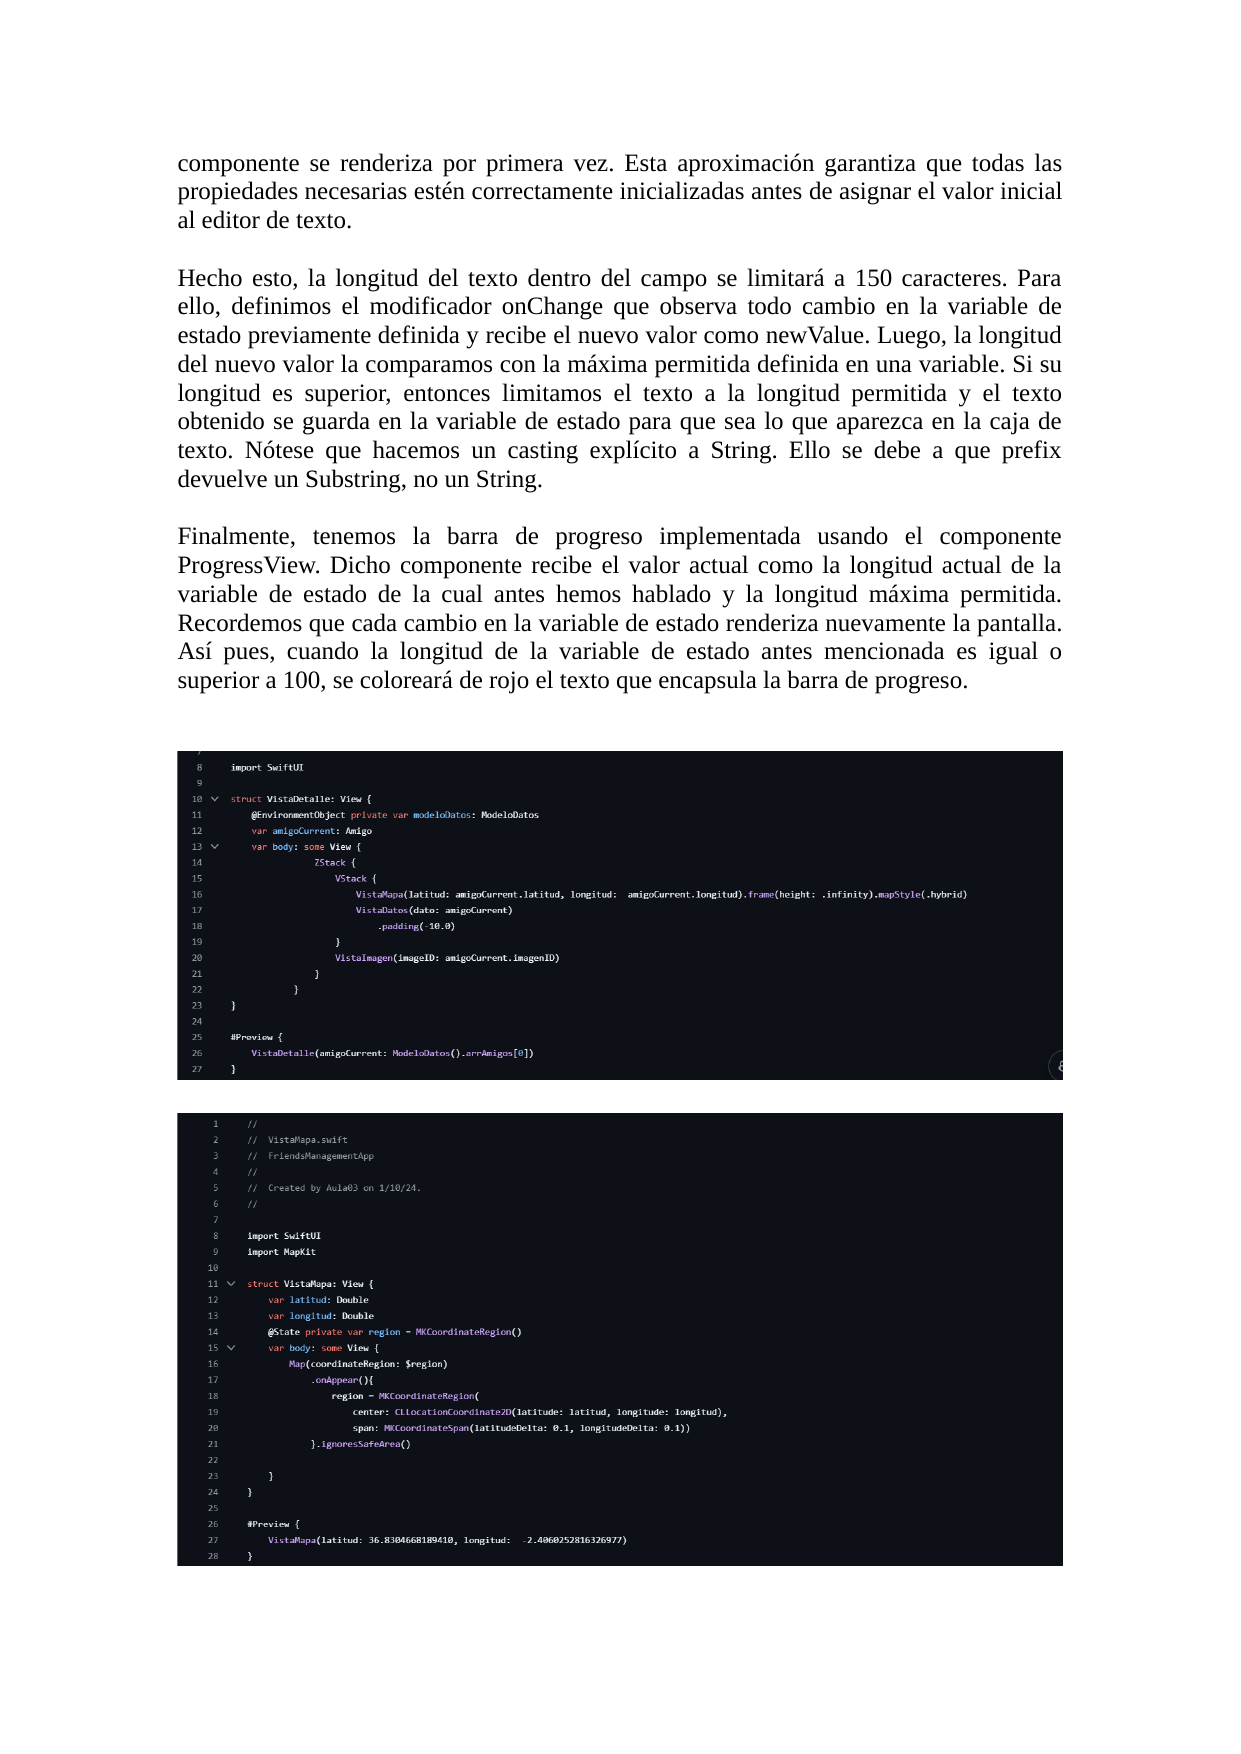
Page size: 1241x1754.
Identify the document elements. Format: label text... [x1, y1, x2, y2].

text Finalmente, tenemos la barra de progreso implementada usando el componente ProgressView. Dicho componente recibe el valor actual como la longitud actual de la variable de estado de la cual antes hemos hablado y la longitud máxima permitida. Recordemos que cada cambio en la variable de estado renderiza nuevamente la pantalla. Así pues, cuando la longitud de la variable de estado antes mencionada es igual o superior a 100, se coloreará de rojo el texto que encapsula la barra de progreso. [177, 521, 1063, 694]
picture [177, 751, 1063, 1080]
picture [177, 1113, 1063, 1566]
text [177, 148, 1063, 234]
text Hecho esto, la longitud del texto dentro del campo se limitará a 150 caracteres. Para ello, definimos el modificador onChange que observa todo cambio en la variable de estado previamente definida y recibe el nuevo valor como newValue. Luego, la longitud del nuevo valor la comparamos con la máxima permitida definida en una variable. Si su longitud es superior, entonces limitamos el texto a la longitud permitida y el texto obtenido se guarda en la variable de estado para que sea lo que aparezca en la caja de texto. Nótese que hacemos un casting explícito a String. Ello se debe a que prefix devuelve un Substring, no un String. [177, 263, 1063, 493]
